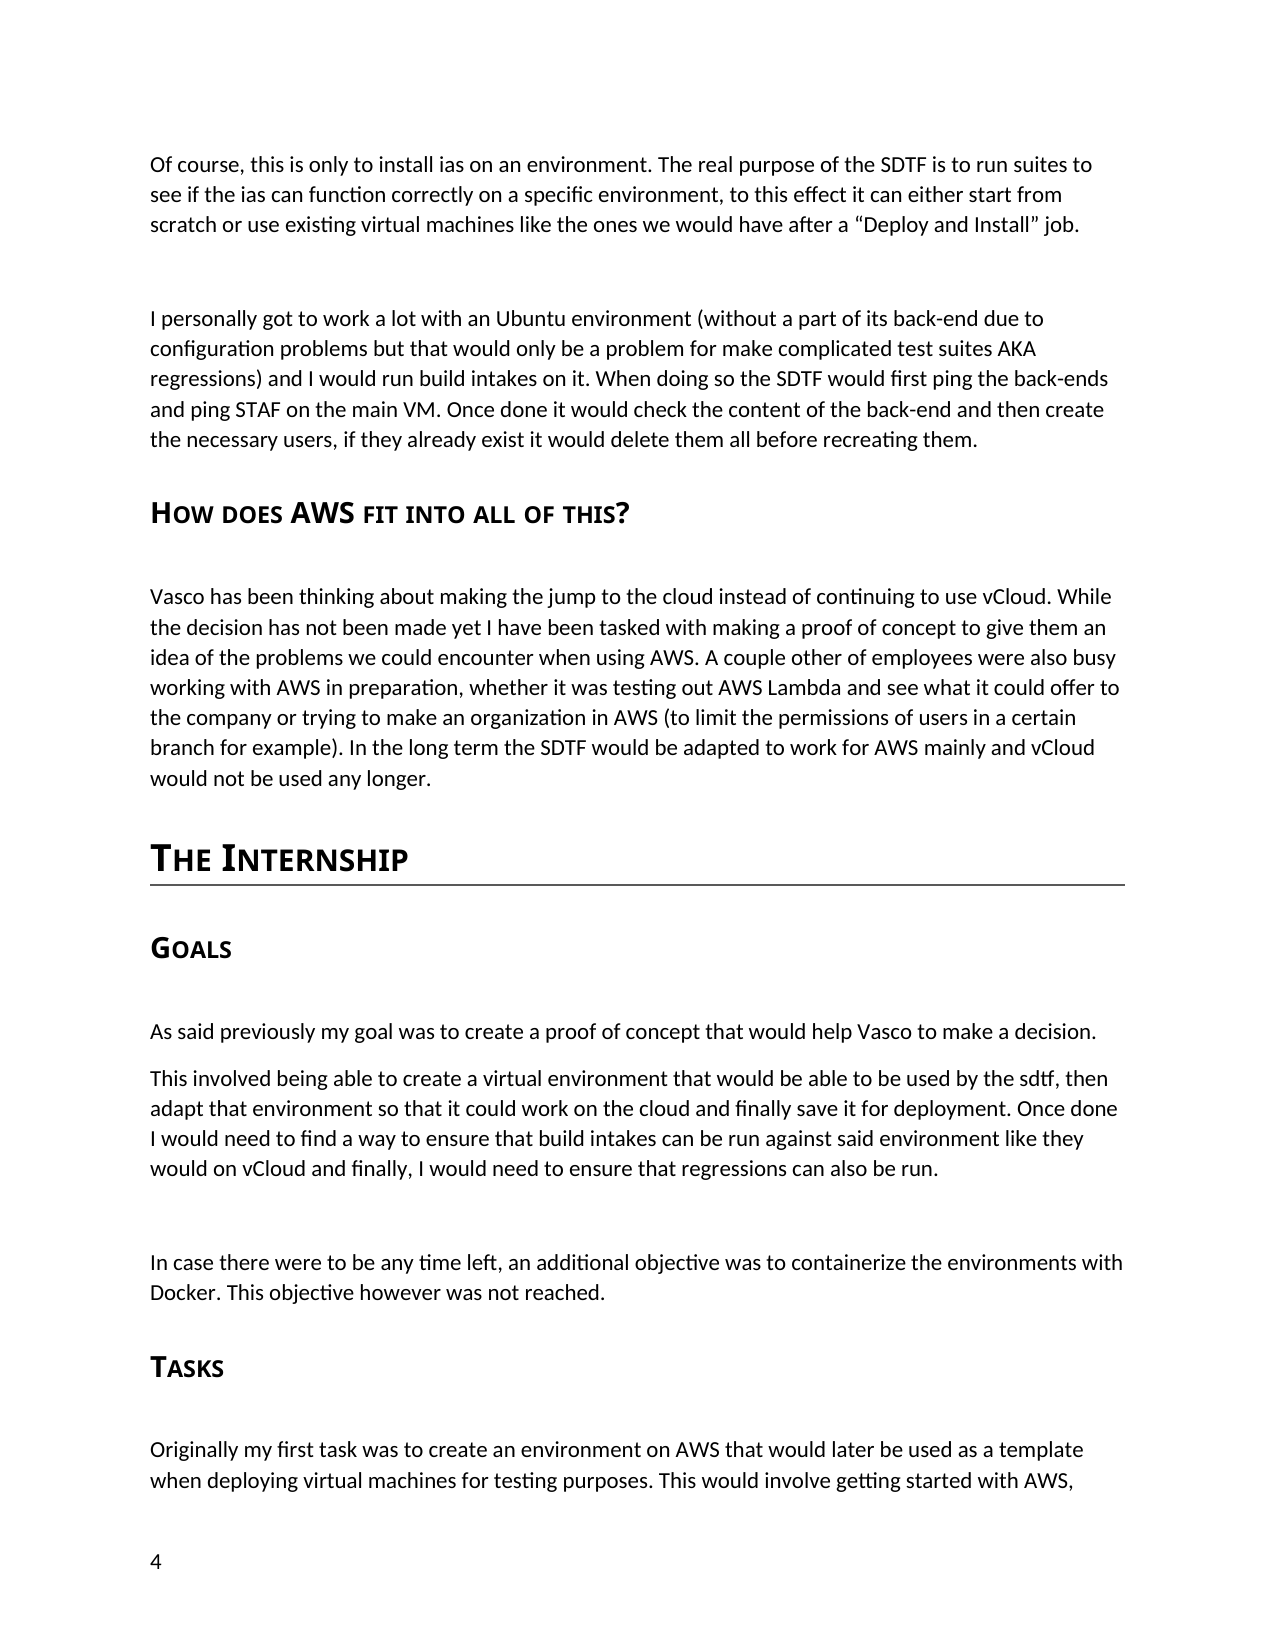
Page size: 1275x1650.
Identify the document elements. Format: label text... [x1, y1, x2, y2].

text I personally got to work a lot with an Ubuntu environment (without a part of its back-end due to configuration problems but that would only be a problem for make complicated test suites AKA regressions) and I would run build intakes on it. When doing so the SDTF would first ping the back-ends and ping STAF on the main VM. Once done it would check the content of the back-end and then create the necessary users, if they already exist it would delete them all before recreating them. [150, 304, 1125, 453]
text This involved being able to create a virtual environment that would be able to be used by the sdtf, then adapt that environment so that it could work on the cloud and finally save it for deployment. Once done I would need to find a way to ensure that build intakes can be run against said environment like they would on vCloud and finally, I would need to ensure that regressions can also be run. [150, 1064, 1125, 1182]
text In case there were to be any time left, an additional objective was to containerize the environments with Docker. This objective however was not reached. [150, 1248, 1125, 1306]
subtitle How does AWS fit into all of this? [150, 493, 1125, 532]
subtitle Tasks [150, 1346, 1125, 1386]
subtitle Goals [150, 927, 1125, 967]
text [150, 1436, 1125, 1494]
text As said previously my goal was to create a proof of concept that would help Vasco to make a decision. [150, 1017, 1125, 1045]
text Of course, this is only to install ias on an environment. The real purpose of the SDTF is to run suites to see if the ias can function correctly on a specific environment, to this effect it can either start from scratch or use existing virtual machines like the ones we would have after a “Deploy and Install” job. [150, 150, 1125, 238]
subtitle The Internship [150, 831, 1125, 884]
text Vasco has been thinking about making the jump to the cloud instead of continuing to use vCloud. While the decision has not been made yet I have been tasked with making a proof of concept to give them an idea of the problems we could encounter when using AWS. A couple other of employees were also busy working with AWS in preparation, whether it was testing out AWS Lambda and see what it could offer to the company or trying to make an organization in AWS (to limit the permissions of users in a certain branch for example). In the long term the SDTF would be adapted to work for AWS mainly and vCloud would not be used any longer. [150, 582, 1125, 792]
